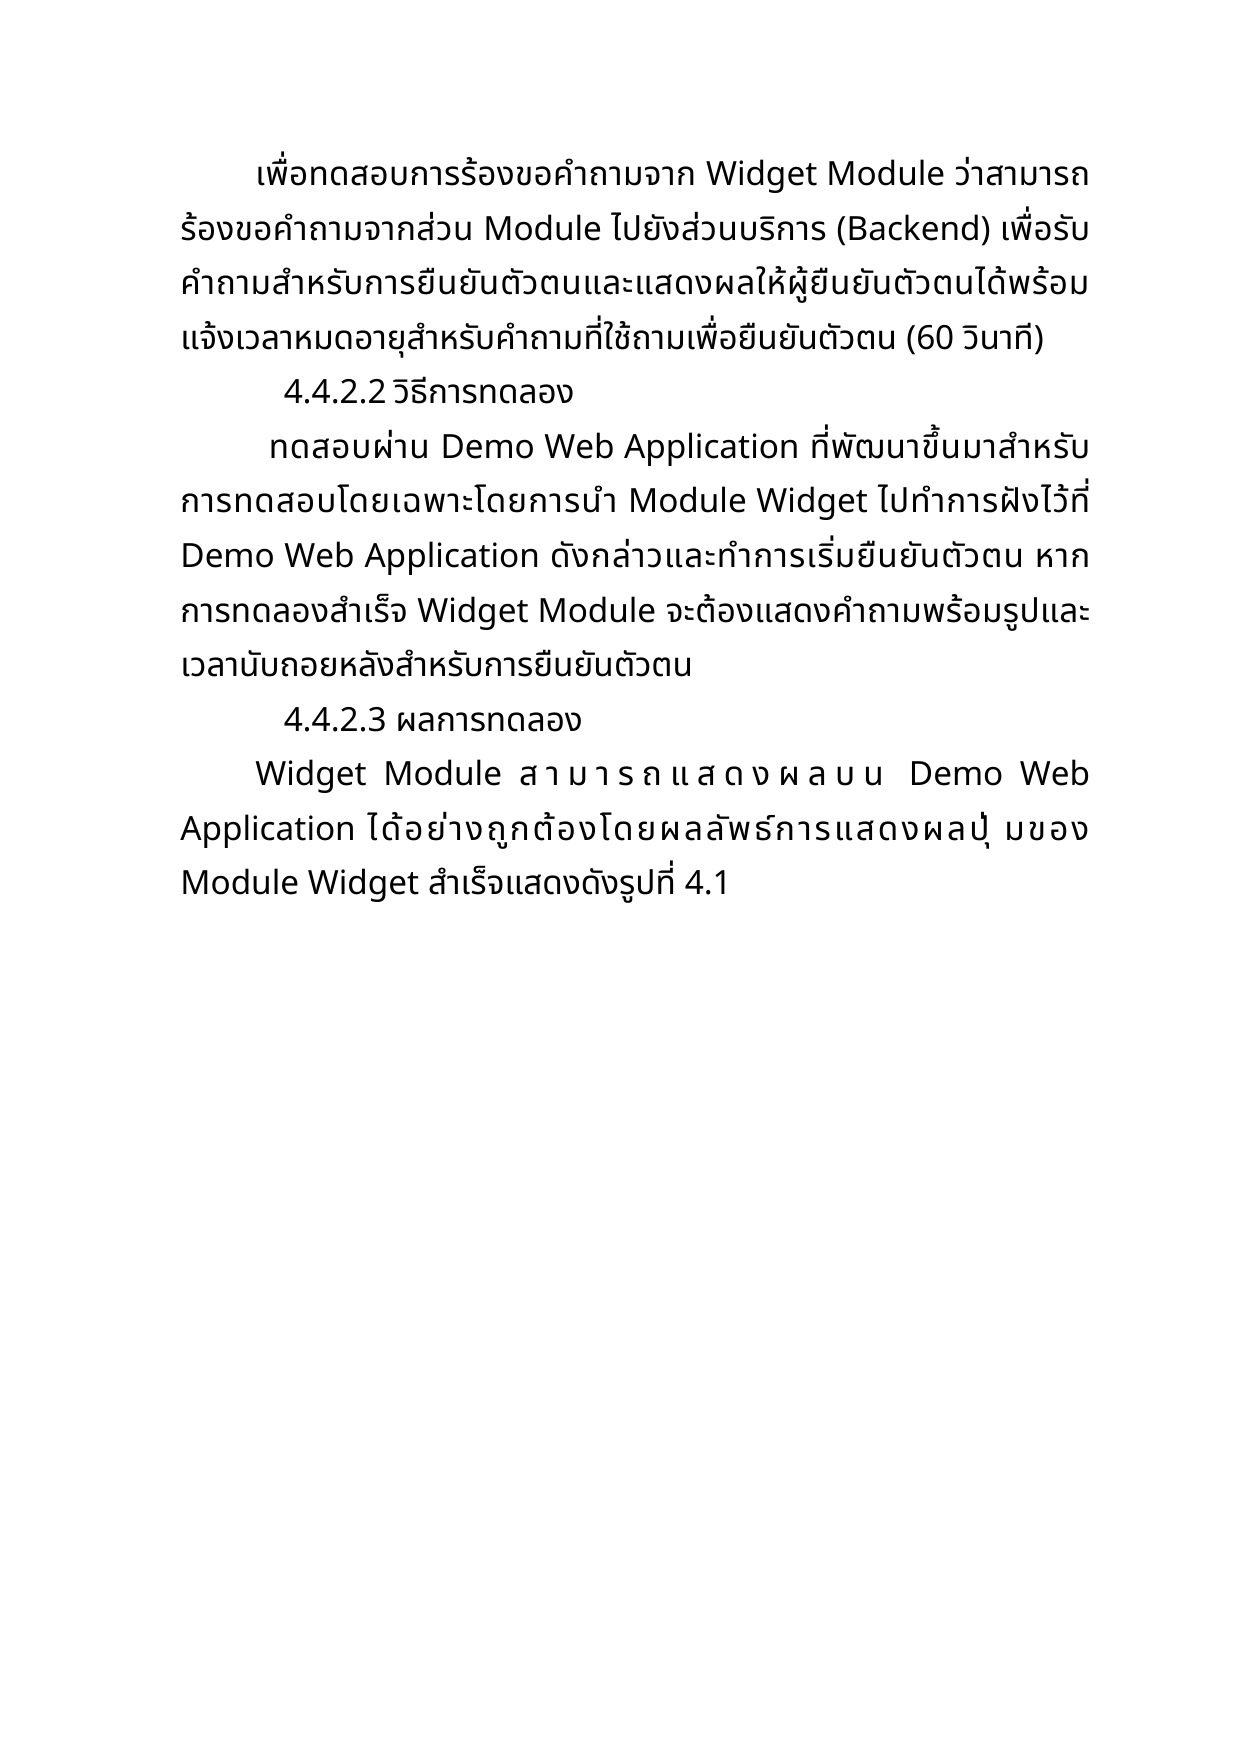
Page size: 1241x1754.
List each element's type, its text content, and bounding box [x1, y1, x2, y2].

text 4.4.2.3 ผลการทดลอง [180, 695, 1090, 746]
text Widget Module สามารถแสดงผลบน Demo Web Application ได้อย่างถูกต้องโดยผลลัพธ์การแสดงผลปุ่ มของ Module Widget สําเร็จแสดงดังรูปที่ 4.1 [180, 750, 1090, 910]
text 4.4.2.2วิธีการทดลอง [180, 368, 1090, 419]
text เพื่อทดสอบการร้องขอคําถามจาก Widget Module ว่าสามารถร้องขอคําถามจากส่วน Module ไปยังส่วนบริการ (Backend) เพื่อรับคําถามสําหรับการยืนยันตัวตนและแสดงผลให้ผู้ยืนยันตัวตนได้พร้อมแจ้งเวลาหมดอายุสําหรับคําถามที่ใช้ถามเพื่อยืนยันตัวตน (60 วินาที) [180, 150, 1090, 364]
